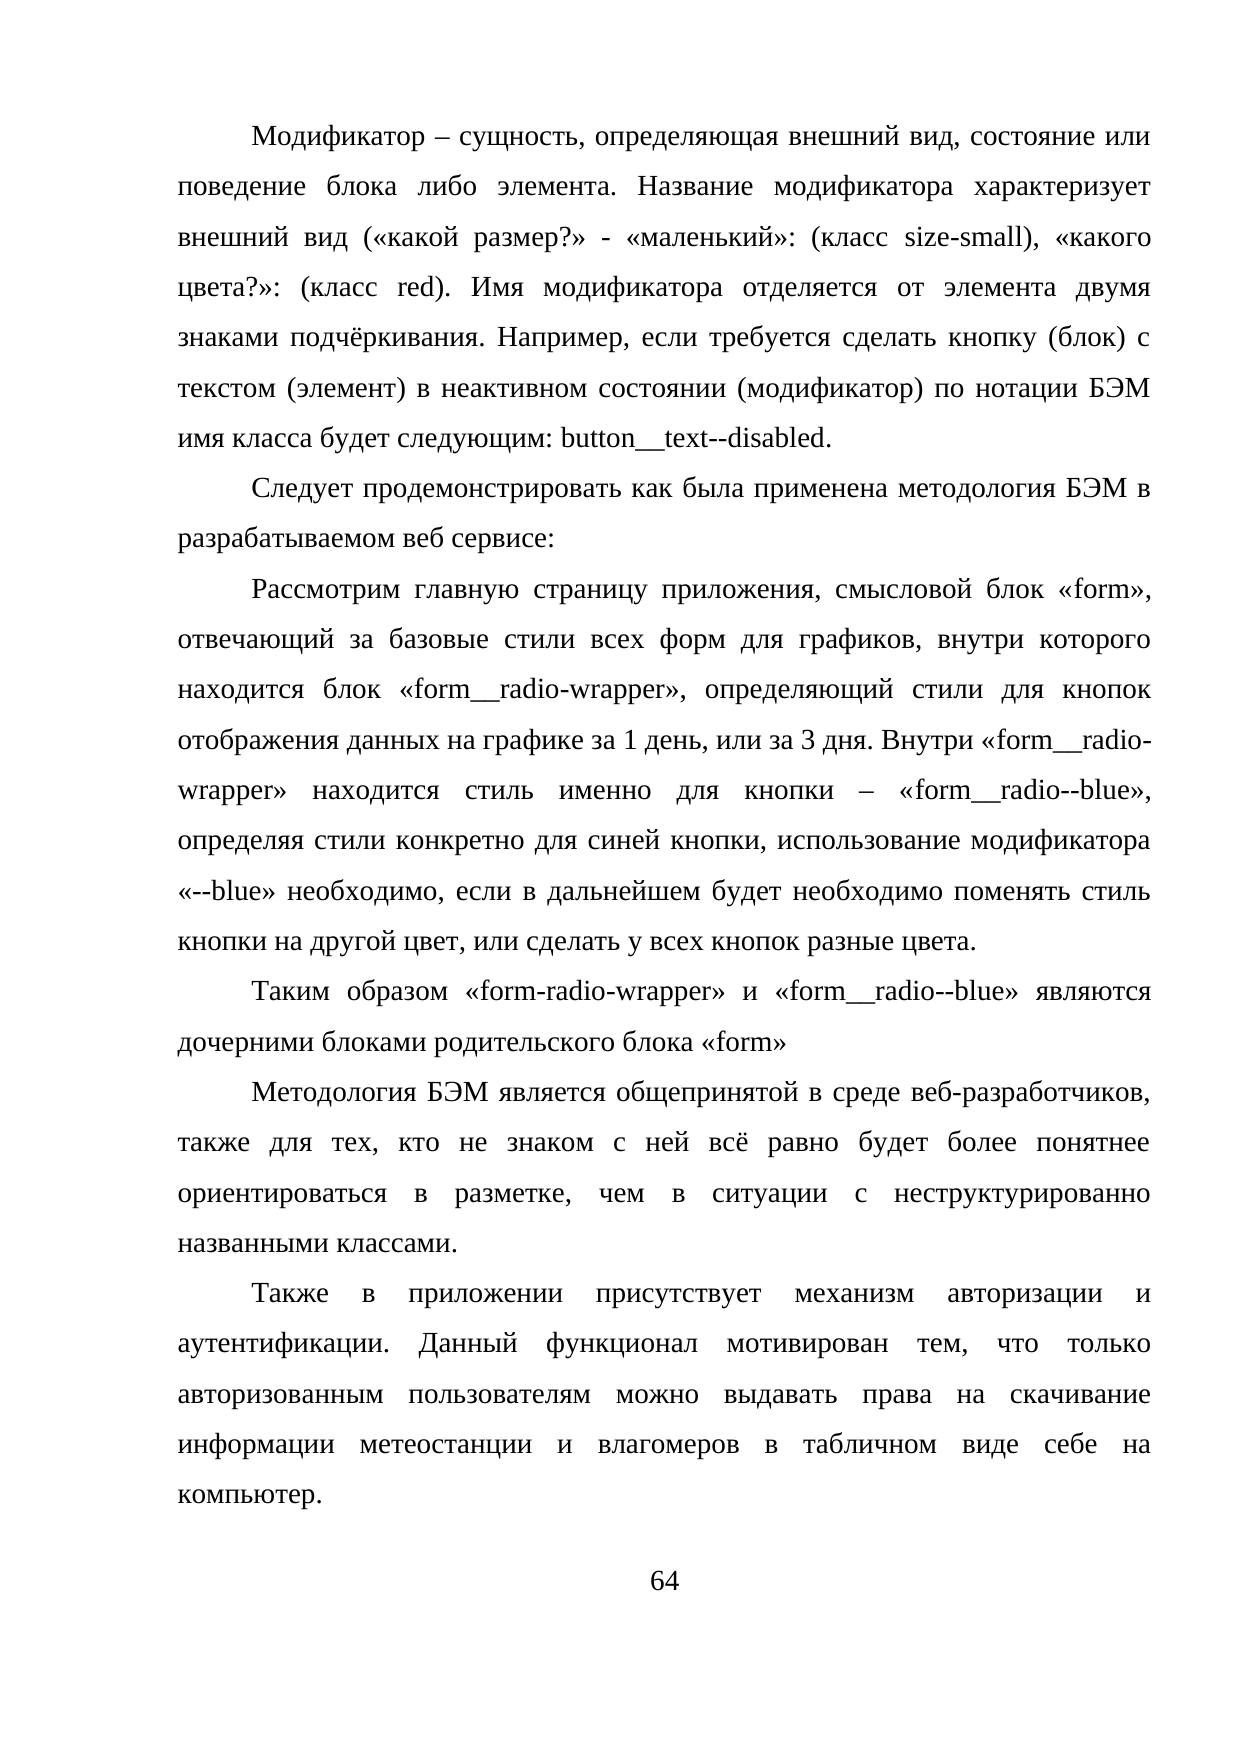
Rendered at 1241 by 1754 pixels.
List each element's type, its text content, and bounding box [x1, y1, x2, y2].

text Модификатор – сущность, определяющая внешний вид, состояние или поведение блока либо элемента. Название модификатора характеризует внешний вид («какой размер?» - «маленький»: (класс size-small), «какого цвета?»: (класс red). Имя модификатора отделяется от элемента двумя знаками подчёркивания. Например, если требуется сделать кнопку (блок) с текстом (элемент) в неактивном состоянии (модификатор) по нотации БЭМ имя класса будет следующим: button__text--disabled. [177, 118, 1152, 453]
text Также в приложении присутствует механизм авторизации и аутентификации. Данный функционал мотивирован тем, что только авторизованным пользователям можно выдавать права на скачивание информации метеостанции и влагомеров в табличном виде себе на компьютер. [177, 1275, 1152, 1510]
text Рассмотрим главную страницу приложения, смысловой блок «form», отвечающий за базовые стили всех форм для графиков, внутри которого находится блок «form__radio-wrapper», определяющий стили для кнопок отображения данных на графике за 1 день, или за 3 дня. Внутри «form__radio-wrapper» находится стиль именно для кнопки – «form__radio--blue», определяя стили конкретно для синей кнопки, использование модификатора «--blue» необходимо, если в дальнейшем будет необходимо поменять стиль кнопки на другой цвет, или сделать у всех кнопок разные цвета. [177, 571, 1152, 957]
text Следует продемонстрировать как была применена методология БЭМ в разрабатываемом веб сервисе: [177, 470, 1152, 554]
text Таким образом «form-radio-wrapper» и «form__radio--blue» являются дочерними блоками родительского блока «form» [177, 973, 1152, 1057]
text Методология БЭМ является общепринятой в среде веб-разработчиков, также для тех, кто не знаком с ней всё равно будет более понятнее ориентироваться в разметке, чем в ситуации с неструктурированно названными классами. [177, 1074, 1152, 1258]
